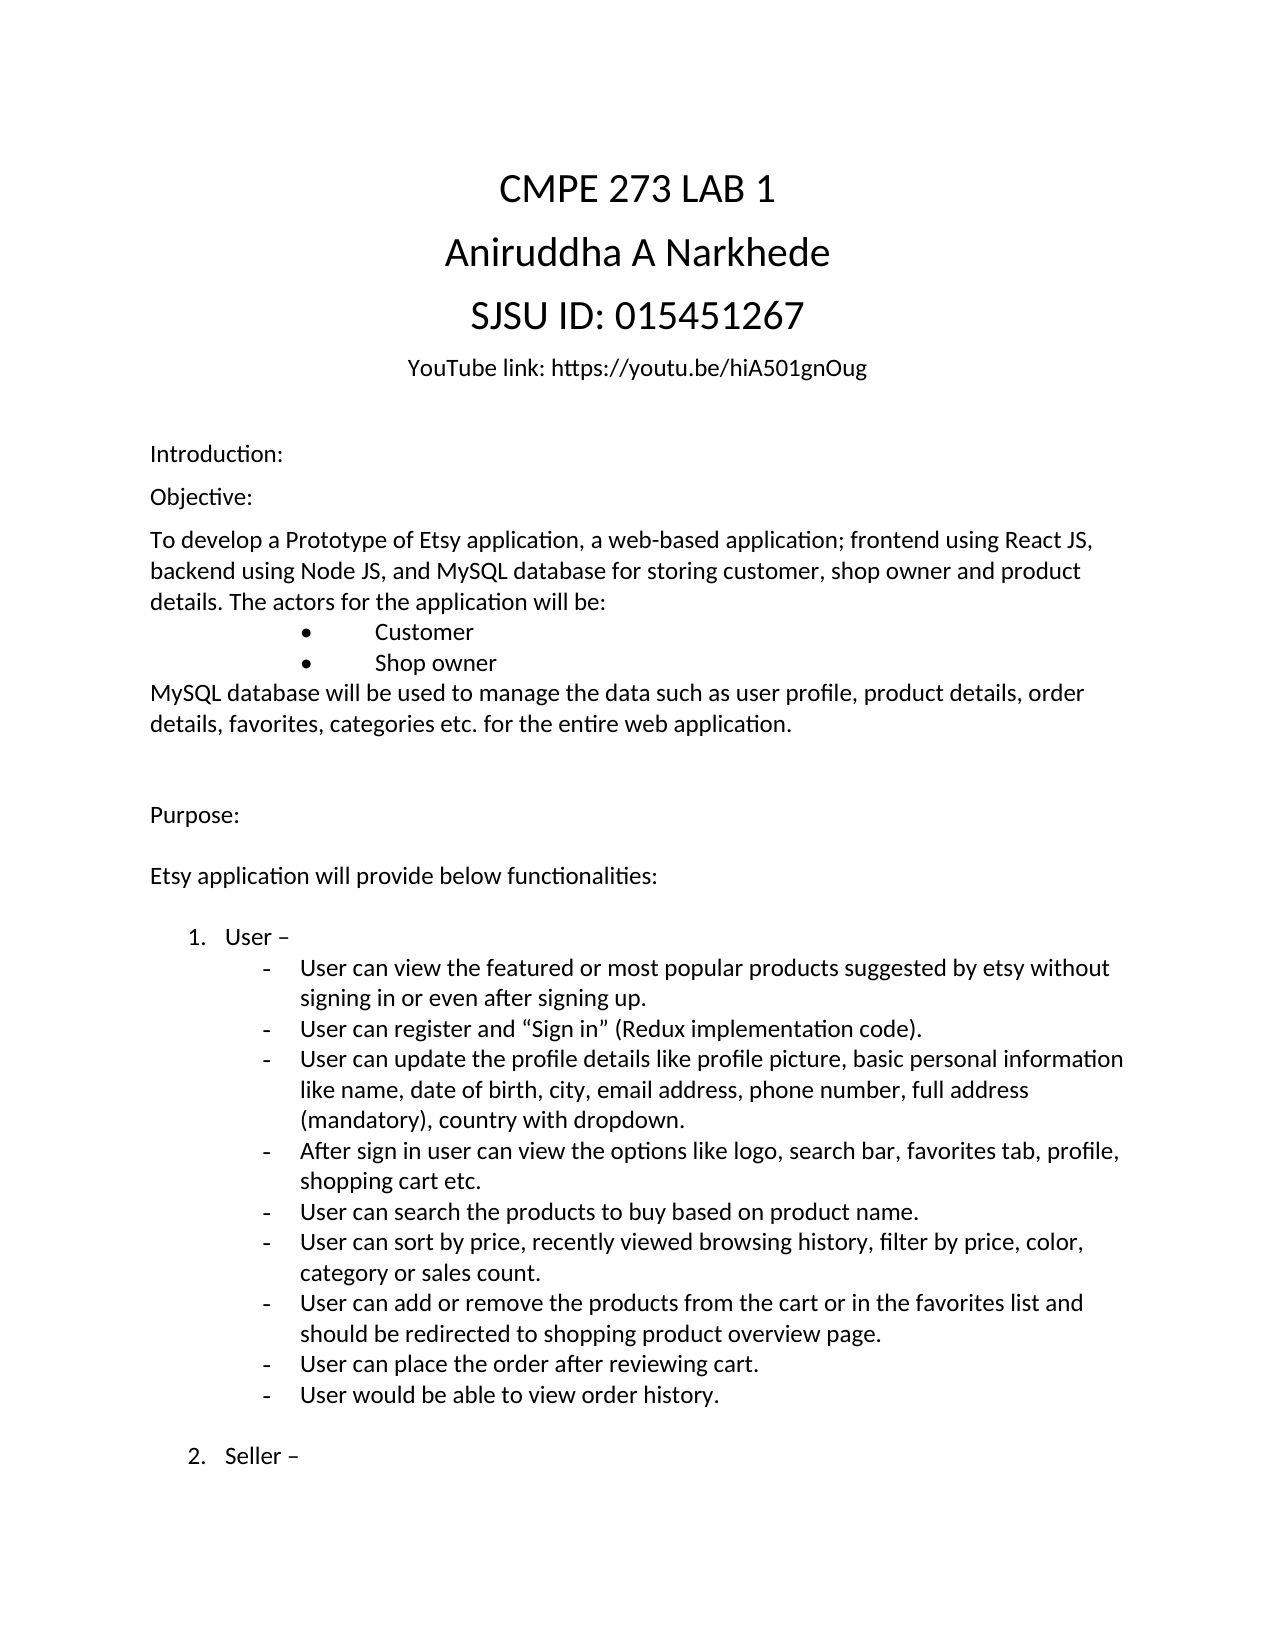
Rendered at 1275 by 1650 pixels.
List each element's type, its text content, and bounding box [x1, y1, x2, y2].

text To develop a Prototype of Etsy application, a web-based application; frontend using React JS, backend using Node JS, and MySQL database for storing customer, shop owner and product details. The actors for the application will be: [150, 524, 1125, 616]
list User would be able to view order history. [262, 1379, 1125, 1410]
list User – [187, 921, 1125, 952]
text Objective: [150, 482, 1125, 512]
list User can add or remove the products from the cart or in the favorites list and should be redirected to shopping product overview page. [262, 1288, 1125, 1349]
text Etsy application will provide below functionalities: [150, 860, 1125, 891]
text • Customer [225, 616, 1125, 647]
text YouTube link: https://youtu.be/hiA501gnOug [150, 352, 1125, 383]
list User can update the profile details like profile picture, basic personal information like name, date of birth, city, email address, phone number, full address (mandatory), country with dropdown. [262, 1043, 1125, 1135]
list User can sort by price, recently viewed browsing history, filter by price, color, category or sales count. [262, 1227, 1125, 1288]
text Purpose: [150, 799, 1125, 830]
list User can register and “Sign in” (Redux implementation code). [262, 1013, 1125, 1043]
text CMPE 273 LAB 1 [150, 162, 1125, 213]
list User can search the products to buy based on product name. [262, 1196, 1125, 1227]
list User can place the order after reviewing cart. [262, 1349, 1125, 1379]
text Introduction: [150, 438, 1125, 469]
list After sign in user can view the options like logo, search bar, favorites tab, profile, shopping cart etc. [262, 1135, 1125, 1196]
text • Shop owner [225, 647, 1125, 677]
text MySQL database will be used to manage the data such as user profile, product details, order details, favorites, categories etc. for the entire web application. [150, 677, 1125, 738]
text SJSU ID: 015451267 [150, 289, 1125, 340]
text Aniruddha A Narkhede [150, 226, 1125, 277]
list User can view the featured or most popular products suggested by etsy without signing in or even after signing up. [262, 952, 1125, 1013]
list Seller – [187, 1440, 1125, 1471]
